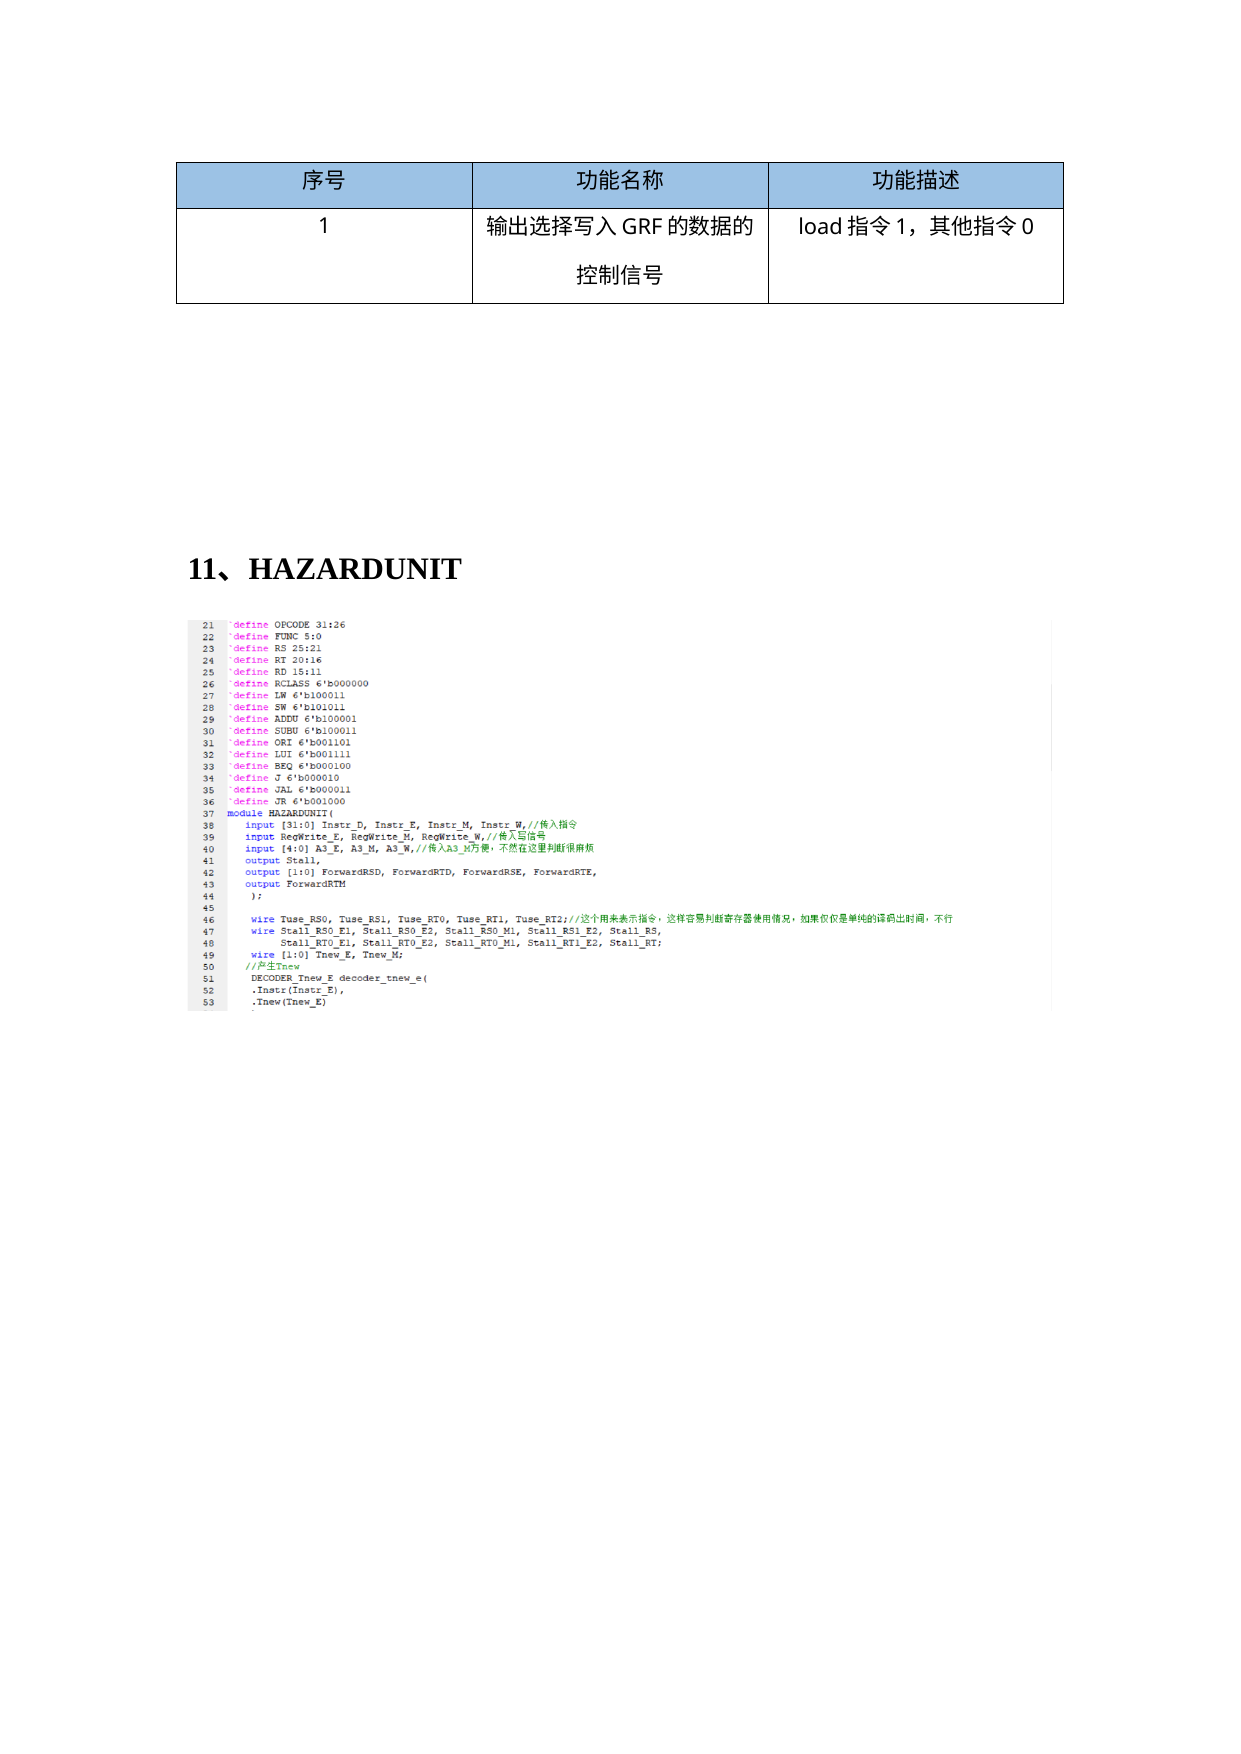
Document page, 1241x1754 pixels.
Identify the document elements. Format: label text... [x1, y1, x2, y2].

list HAZARDUNIT [187, 533, 1053, 598]
table_cell 输出选择写入GRF的数据的控制信号 [473, 209, 768, 303]
table_header 功能描述 [769, 163, 1063, 208]
table_header 功能名称 [473, 163, 768, 208]
picture [187, 620, 1052, 1011]
table_cell load指令1，其他指令0 [769, 209, 1063, 303]
table_cell 1 [177, 209, 472, 303]
table_header 序号 [177, 163, 472, 208]
